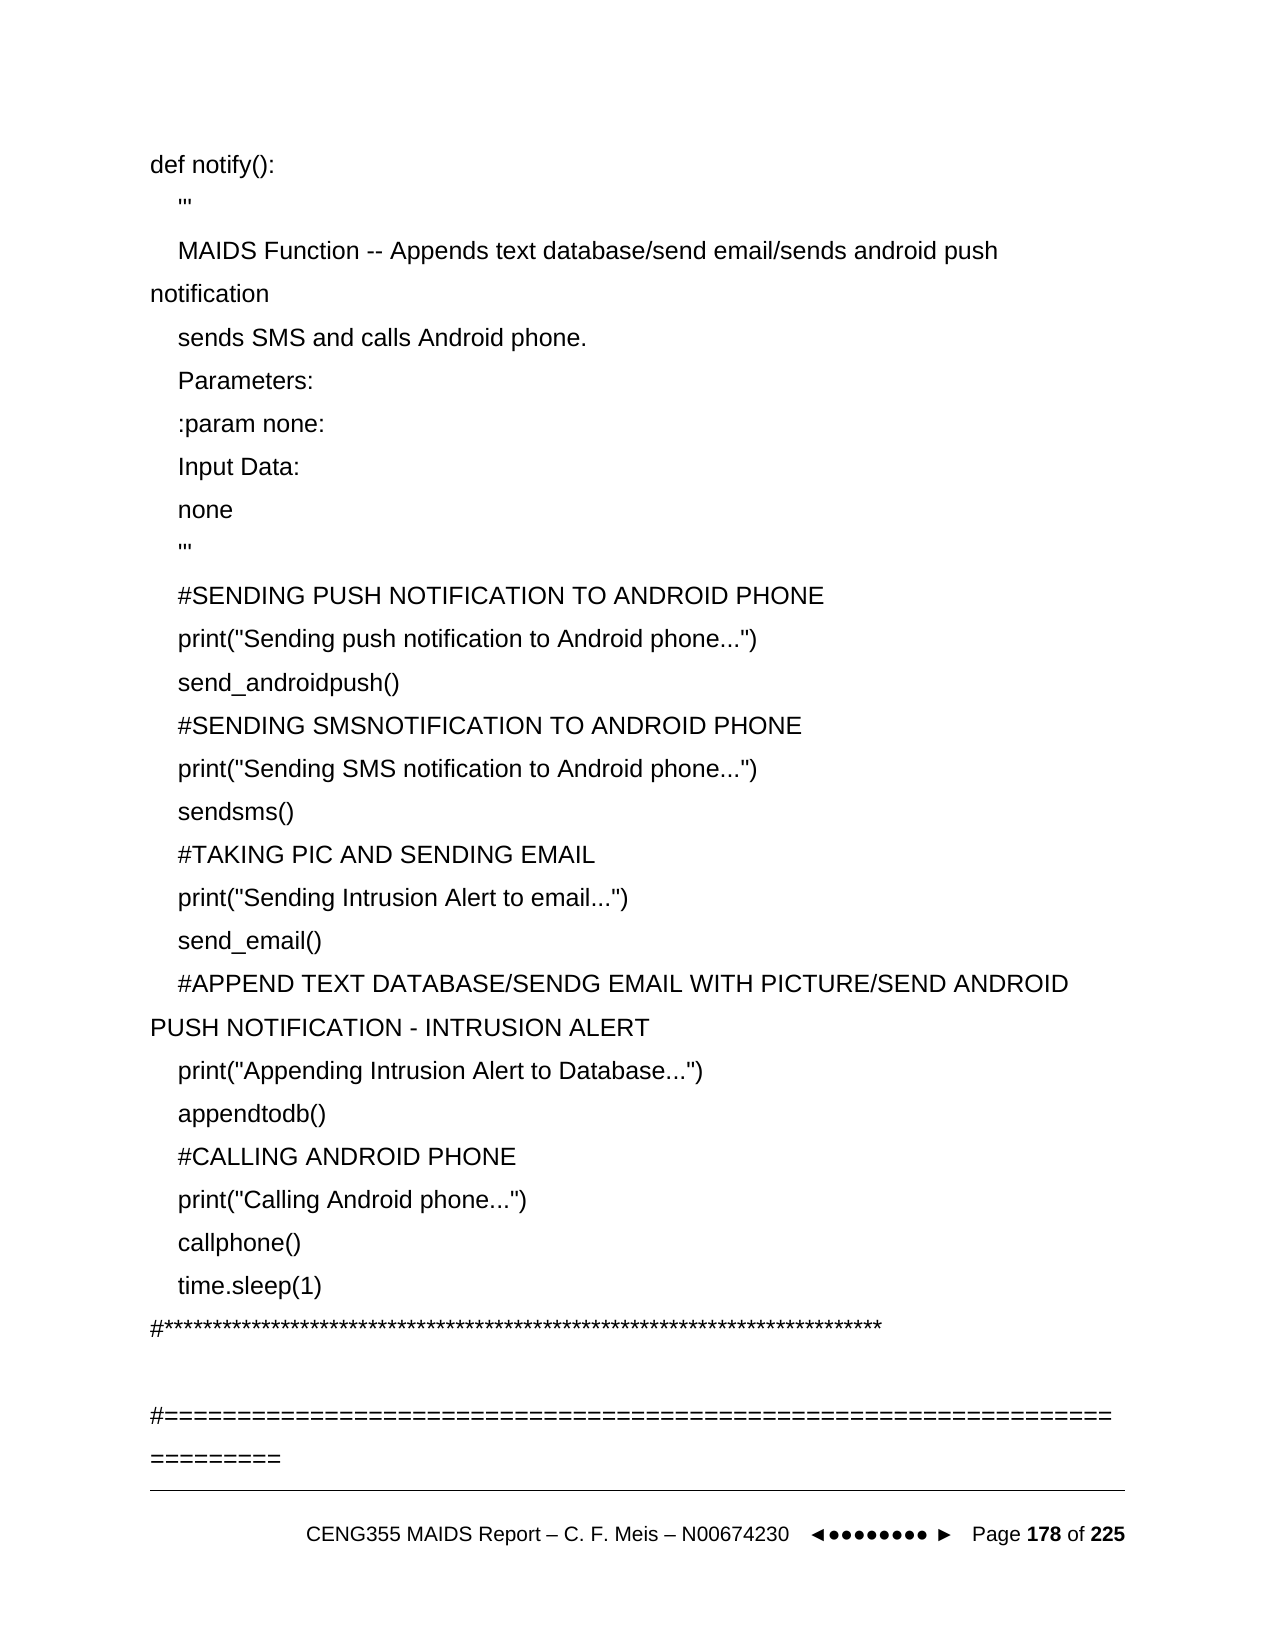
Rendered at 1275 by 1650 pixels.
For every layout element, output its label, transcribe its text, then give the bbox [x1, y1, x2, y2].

text ''' [150, 538, 1125, 567]
text sends SMS and calls Android phone. [150, 322, 1125, 351]
text print("Sending Intrusion Alert to email...") [150, 883, 1125, 912]
text callphone() [150, 1228, 1125, 1257]
text :param none: [150, 409, 1125, 437]
text #CALLING ANDROID PHONE [150, 1142, 1125, 1171]
text Input Data: [150, 452, 1125, 481]
text print("Appending Intrusion Alert to Database...") [150, 1056, 1125, 1084]
text appendtodb() [150, 1099, 1125, 1127]
text print("Sending SMS notification to Android phone...") [150, 754, 1125, 782]
text #************************************************************************** [150, 1314, 1125, 1343]
text send_email() [150, 926, 1125, 955]
text none [150, 495, 1125, 524]
text Parameters: [150, 366, 1125, 394]
text #SENDING PUSH NOTIFICATION TO ANDROID PHONE [150, 581, 1125, 610]
text ''' [150, 193, 1125, 222]
text print("Sending push notification to Android phone...") [150, 624, 1125, 653]
text print("Calling Android phone...") [150, 1185, 1125, 1214]
text sendsms() [150, 797, 1125, 826]
text time.sleep(1) [150, 1271, 1125, 1300]
text send_androidpush() [150, 667, 1125, 696]
text #APPEND TEXT DATABASE/SENDG EMAIL WITH PICTURE/SEND ANDROID PUSH NOTIFICATION - INTRUSION ALERT [150, 969, 1125, 1041]
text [150, 1401, 1125, 1472]
text def notify(): [150, 150, 1125, 179]
text #SENDING SMSNOTIFICATION TO ANDROID PHONE [150, 711, 1125, 739]
text #TAKING PIC AND SENDING EMAIL [150, 840, 1125, 869]
text MAIDS Function -- Appends text database/send email/sends android push notification [150, 236, 1125, 308]
